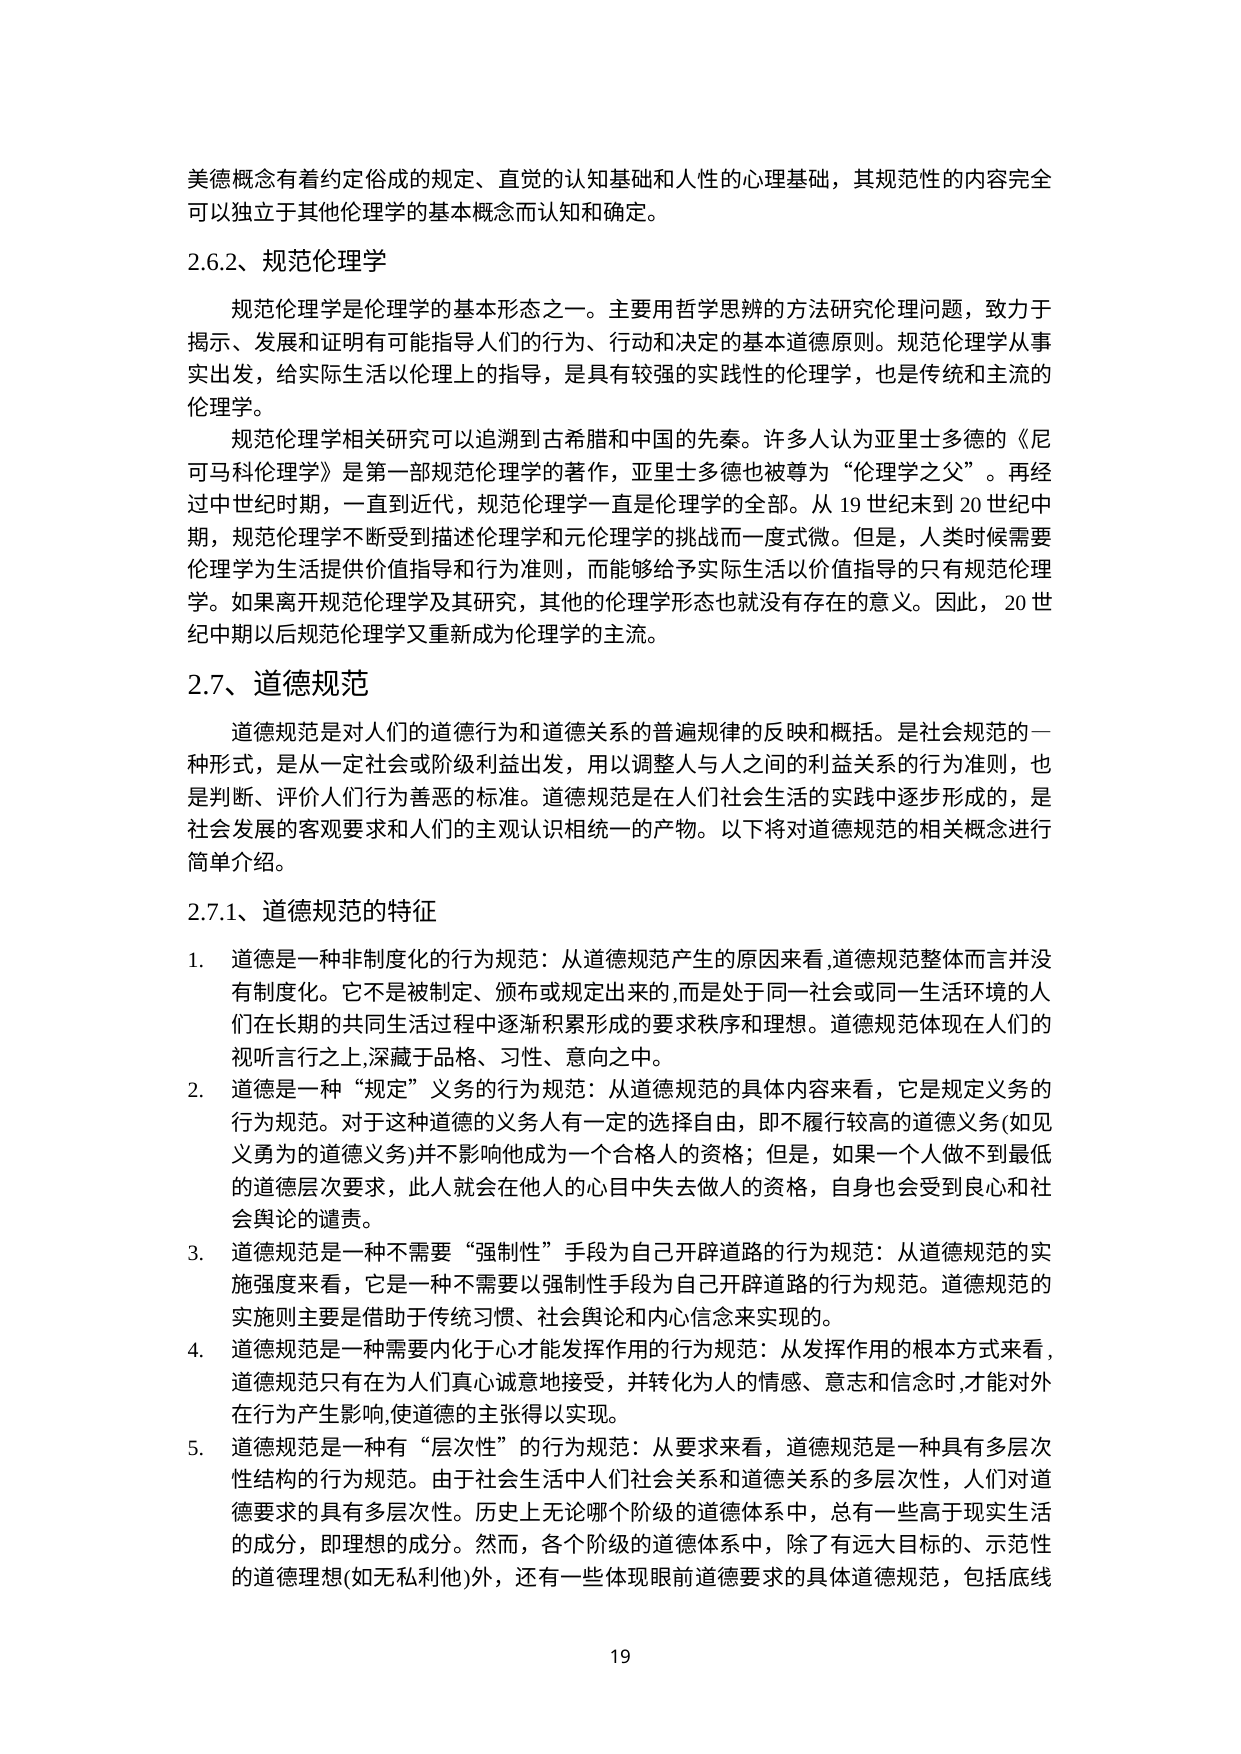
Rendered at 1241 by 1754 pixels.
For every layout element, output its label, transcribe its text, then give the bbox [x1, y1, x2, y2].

list 道德是一种非制度化的行为规范：从道德规范产生的原因来看,道德规范整体而言并没有制度化。它不是被制定、颁布或规定出来的,而是处于同一社会或同一生活环境的人们在长期的共同生活过程中逐渐积累形成的要求秩序和理想。道德规范体现在人们的视听言行之上,深藏于品格、习性、意向之中。 [187, 942, 1053, 1072]
text 2.7.1、道德规范的特征 [187, 877, 1053, 942]
text 规范伦理学相关研究可以追溯到古希腊和中国的先秦。许多人认为亚里士多德的《尼可马科伦理学》是第一部规范伦理学的著作，亚里士多德也被尊为“伦理学之父”。再经过中世纪时期，一直到近代，规范伦理学一直是伦理学的全部。从19世纪末到20世纪中期，规范伦理学不断受到描述伦理学和元伦理学的挑战而一度式微。但是，人类时候需要伦理学为生活提供价值指导和行为准则，而能够给予实际生活以价值指导的只有规范伦理学。如果离开规范伦理学及其研究，其他的伦理学形态也就没有存在的意义。因此，20世纪中期以后规范伦理学又重新成为伦理学的主流。 [187, 422, 1053, 649]
text 2.6.2、规范伦理学 [187, 227, 1053, 292]
list 道德是一种“规定”义务的行为规范：从道德规范的具体内容来看，它是规定义务的行为规范。对于这种道德的义务人有一定的选择自由，即不履行较高的道德义务(如见义勇为的道德义务)并不影响他成为一个合格人的资格；但是，如果一个人做不到最低的道德层次要求，此人就会在他人的心目中失去做人的资格，自身也会受到良心和社会舆论的谴责。 [187, 1072, 1053, 1234]
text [187, 162, 1053, 227]
text 2.7、道德规范 [187, 649, 1053, 714]
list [187, 1429, 1053, 1592]
text 规范伦理学是伦理学的基本形态之一。主要用哲学思辨的方法研究伦理问题，致力于揭示、发展和证明有可能指导人们的行为、行动和决定的基本道德原则。规范伦理学从事实出发，给实际生活以伦理上的指导，是具有较强的实践性的伦理学，也是传统和主流的伦理学。 [187, 292, 1053, 422]
list 道德规范是一种需要内化于心才能发挥作用的行为规范：从发挥作用的根本方式来看,道德规范只有在为人们真心诚意地接受，并转化为人的情感、意志和信念时,才能对外在行为产生影响,使道德的主张得以实现。 [187, 1332, 1053, 1429]
text 道德规范是对人们的道德行为和道德关系的普遍规律的反映和概括。是社会规范的—种形式，是从一定社会或阶级利益出发，用以调整人与人之间的利益关系的行为准则，也是判断、评价人们行为善恶的标准。道德规范是在人们社会生活的实践中逐步形成的，是社会发展的客观要求和人们的主观认识相统一的产物。以下将对道德规范的相关概念进行简单介绍。 [187, 714, 1053, 877]
list 道德规范是一种不需要“强制性”手段为自己开辟道路的行为规范：从道德规范的实施强度来看，它是一种不需要以强制性手段为自己开辟道路的行为规范。道德规范的实施则主要是借助于传统习惯、社会舆论和内心信念来实现的。 [187, 1234, 1053, 1332]
